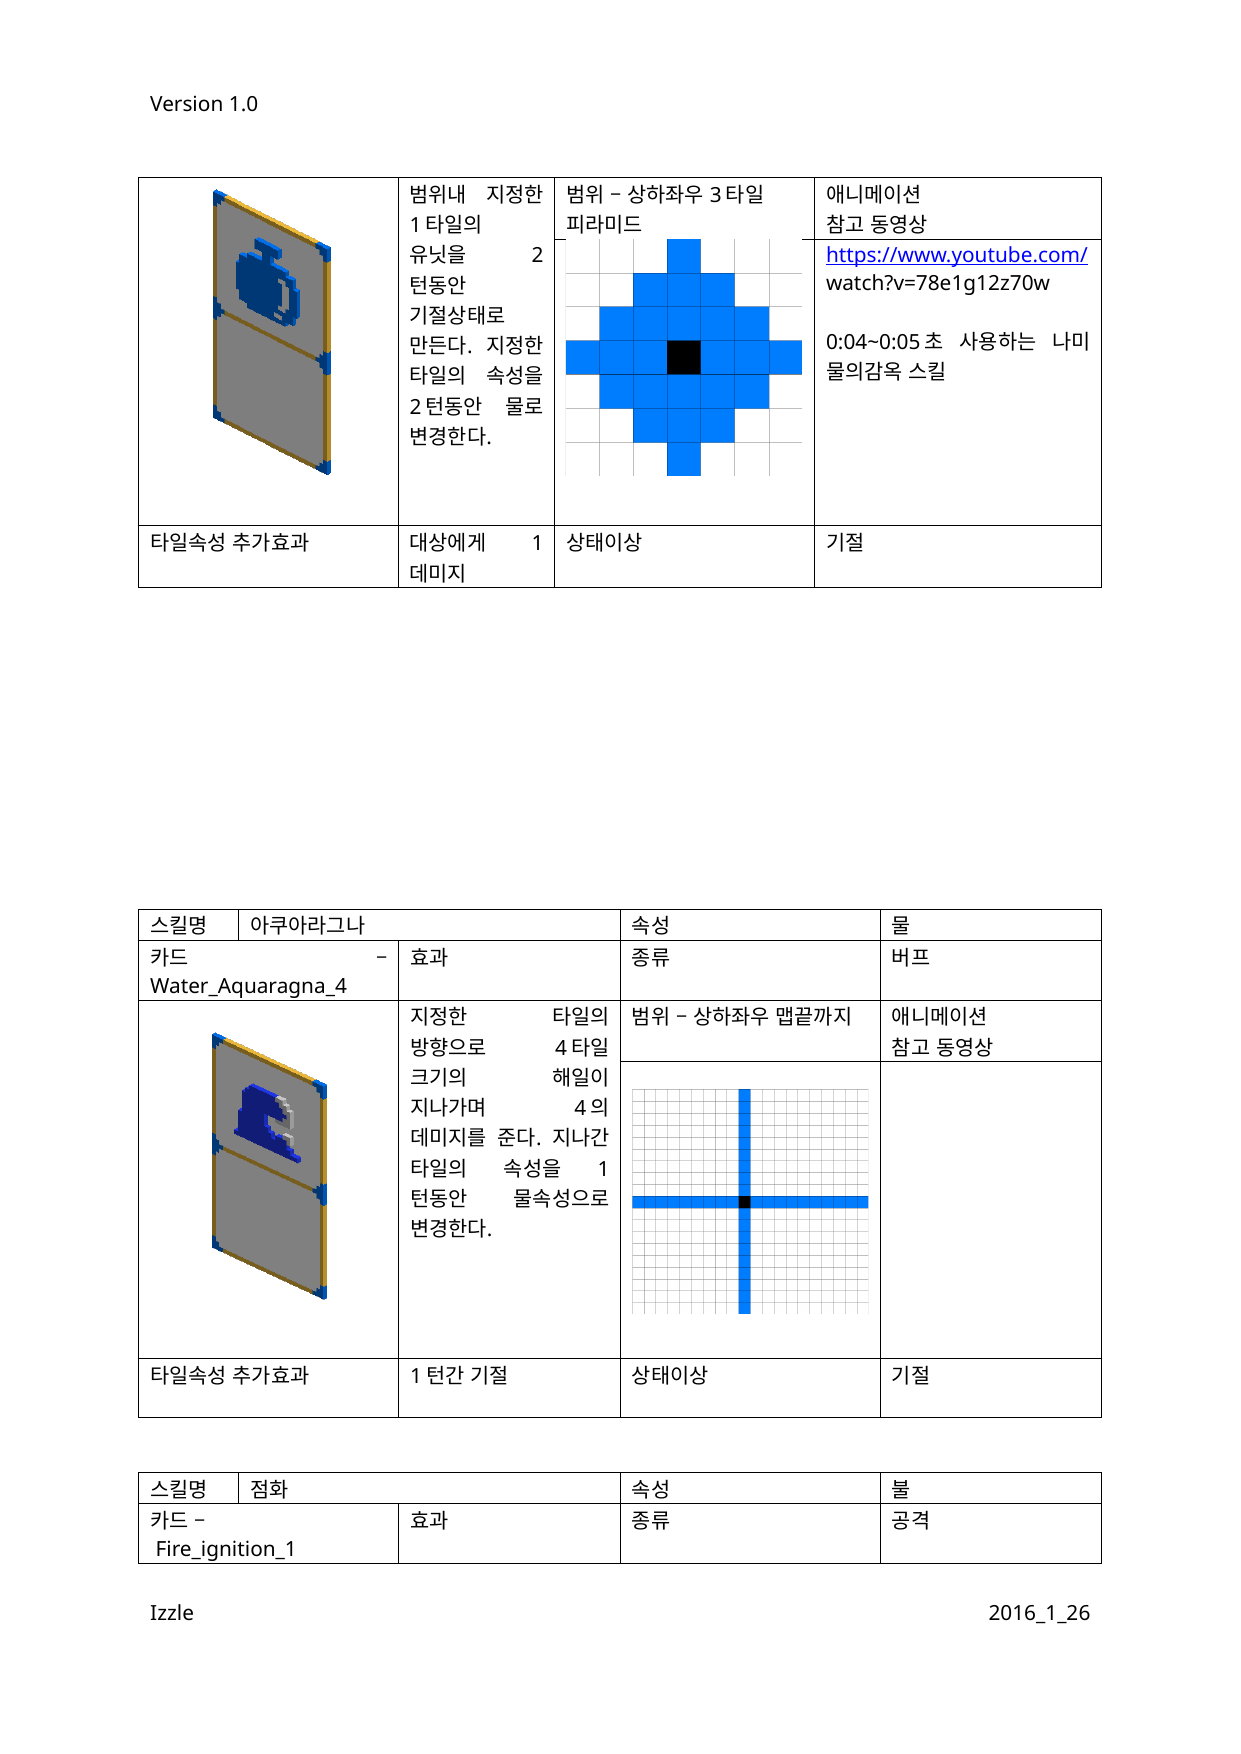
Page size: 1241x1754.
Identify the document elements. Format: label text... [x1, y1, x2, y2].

table_header 불 [881, 1473, 1101, 1503]
picture [565, 239, 802, 476]
table_cell [555, 240, 814, 525]
table_cell 공격 [881, 1504, 1101, 1563]
table_cell 상태이상 [621, 1359, 880, 1417]
table_cell [621, 1062, 880, 1358]
table_header 속성 [621, 910, 880, 940]
table_header 물 [881, 910, 1101, 940]
table_cell 타일속성 추가효과 [139, 1359, 398, 1417]
table_cell 범위 – 상하좌우 맵끝까지 [621, 1001, 880, 1061]
table_header 스킬명 [139, 1473, 238, 1503]
table_cell [881, 1062, 1101, 1358]
table_cell https://www.youtube.com/ watch?v=78e1g12z70w 0:04~0:05초 사용하는 나미 물의감옥 스킬 [815, 240, 1101, 525]
table_cell 효과 [399, 941, 620, 999]
table_cell 애니메이션 참고 동영상 [815, 178, 1101, 239]
table_cell 카드 – Water_Aquaragna_4 [139, 941, 398, 999]
table_cell 대상에게 1데미지 [399, 526, 554, 587]
table_cell [139, 1001, 398, 1358]
table_cell [139, 178, 398, 525]
table_cell 범위내 지정한 1타일의 유닛을 2턴동안 기절상태로 만든다. 지정한 타일의 속성을 2턴동안 물로 변경한다. [399, 178, 554, 525]
table_cell 범위 – 상하좌우 3타일 피라미드 [555, 178, 814, 239]
table_cell 타일속성 추가효과 [139, 526, 398, 587]
table_header 속성 [621, 1473, 880, 1503]
table_header 점화 [239, 1473, 620, 1503]
table_cell 상태이상 [555, 526, 814, 587]
table_cell 기절 [881, 1359, 1101, 1417]
table_cell 1턴간 기절 [399, 1359, 620, 1417]
table_cell 기절 [815, 526, 1101, 587]
picture [150, 178, 387, 496]
table_cell 종류 [621, 941, 880, 999]
table_cell 카드 – Fire_ignition_1 [139, 1504, 398, 1563]
table_cell 효과 [399, 1504, 620, 1563]
table_cell 종류 [621, 1504, 880, 1563]
picture [150, 1023, 386, 1317]
table_header 스킬명 [139, 910, 238, 940]
picture [632, 1089, 869, 1314]
table_cell 지정한 타일의 방향으로 4타일 크기의 해일이 지나가며 4의 데미지를 준다. 지나간 타일의 속성을 1턴동안 물속성으로 변경한다. [399, 1001, 620, 1358]
table_cell 버프 [881, 941, 1101, 999]
table_header 아쿠아라그나 [239, 910, 620, 940]
table_cell 애니메이션 참고 동영상 [881, 1001, 1101, 1061]
